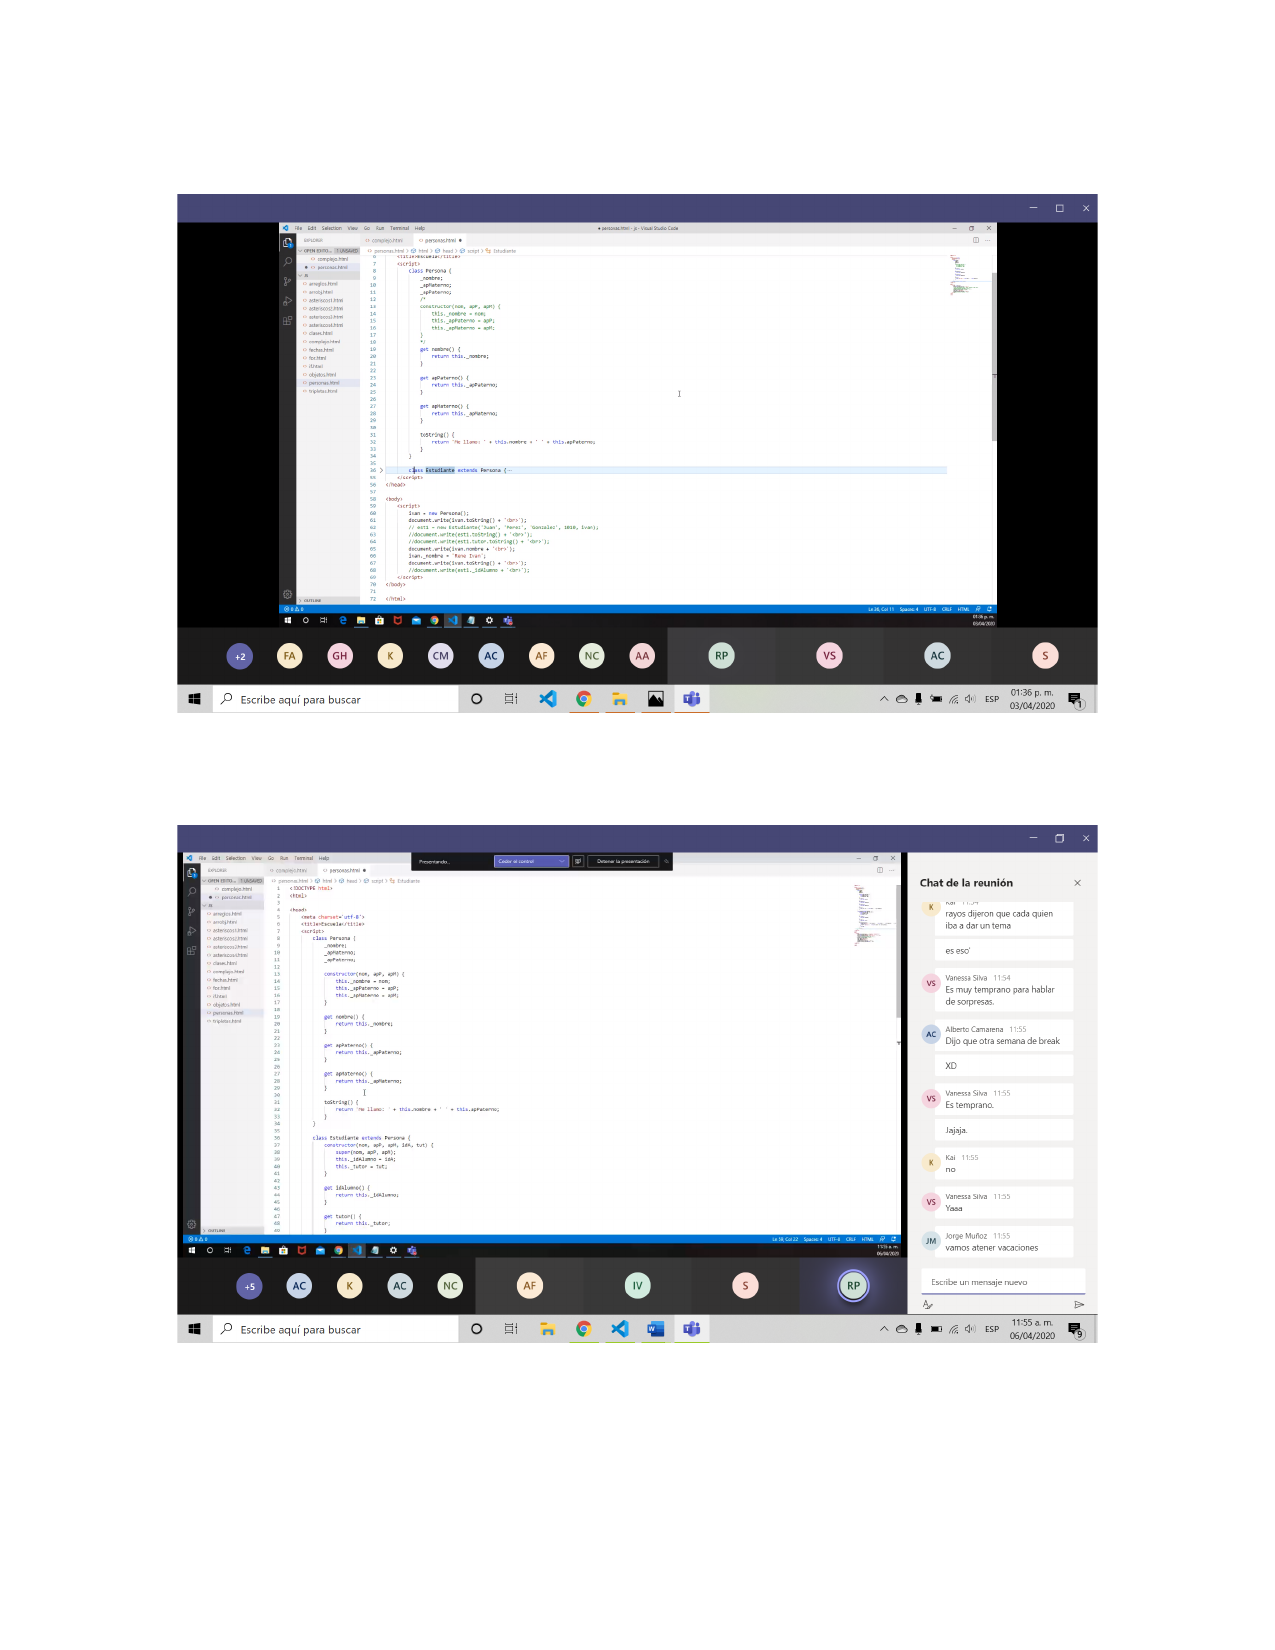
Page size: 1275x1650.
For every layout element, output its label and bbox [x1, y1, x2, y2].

picture [177, 194, 1098, 713]
picture [177, 825, 1098, 1343]
